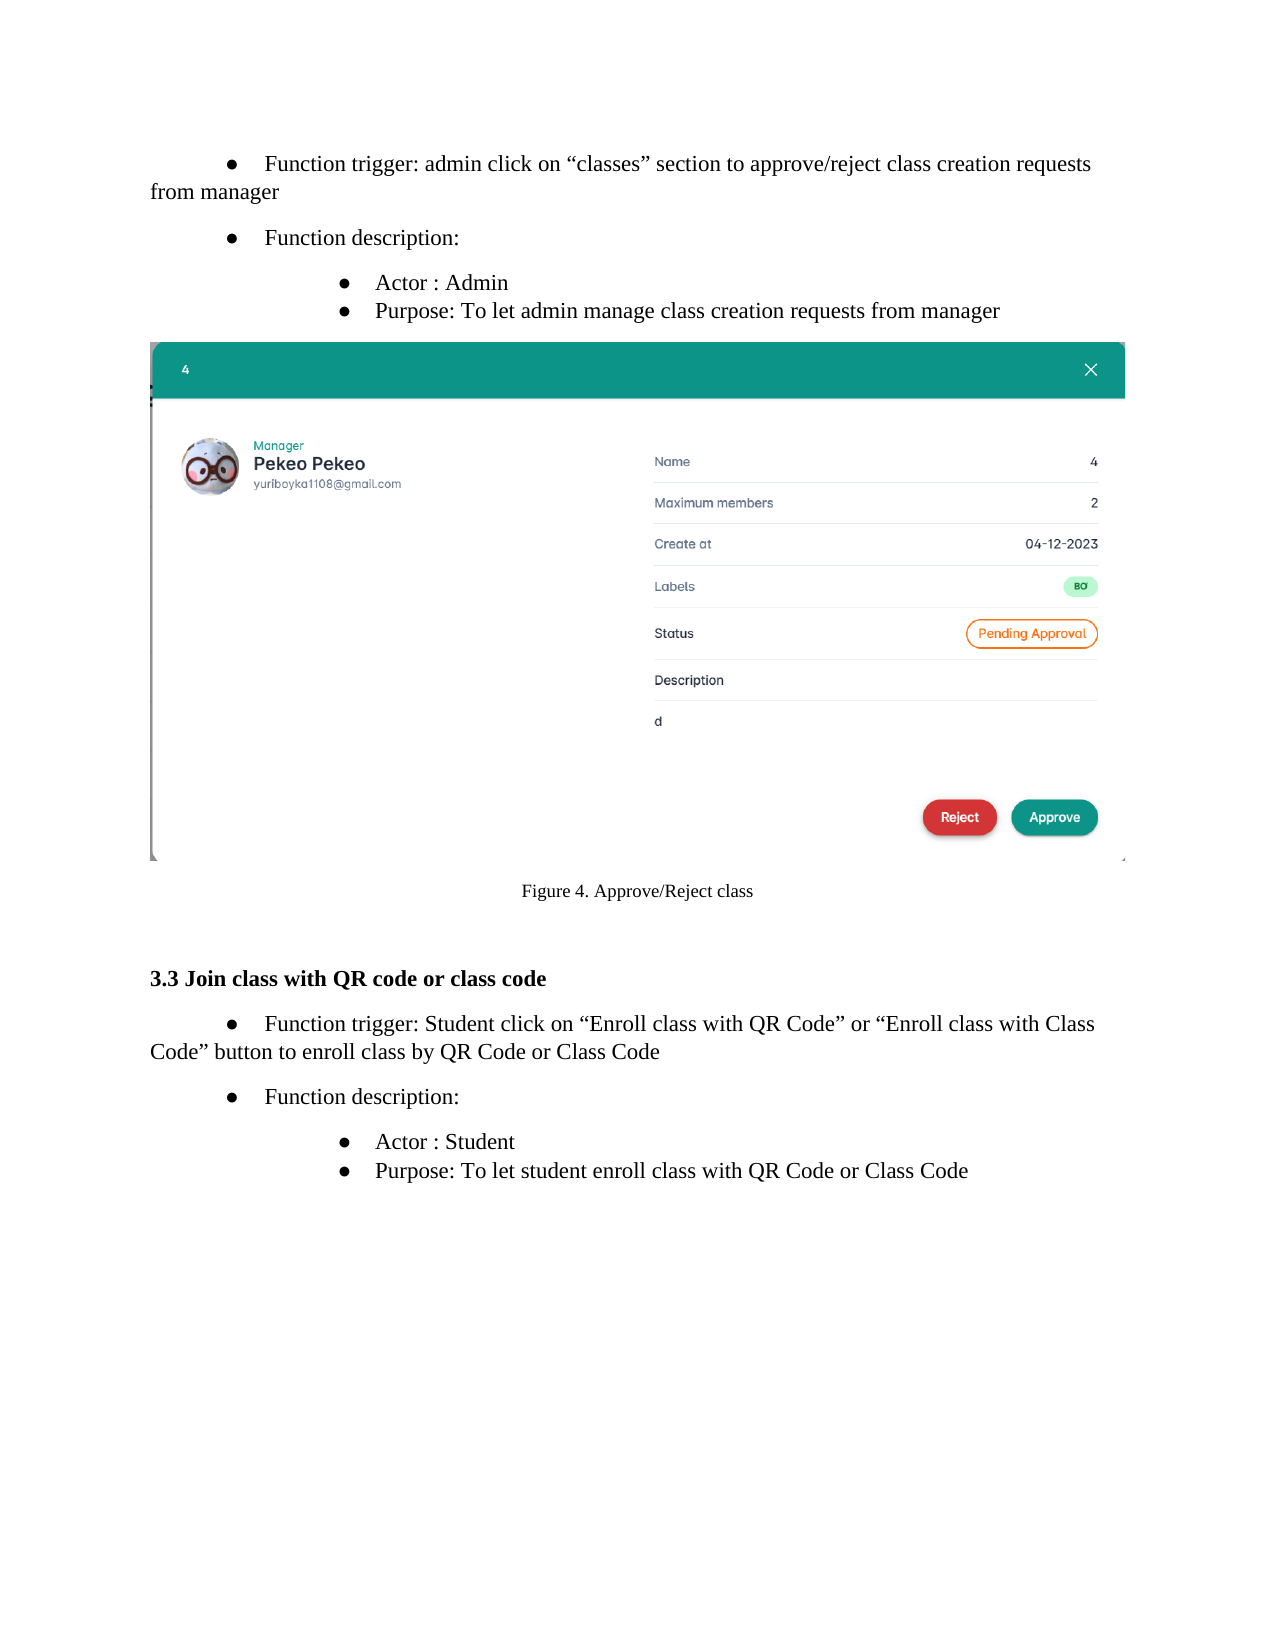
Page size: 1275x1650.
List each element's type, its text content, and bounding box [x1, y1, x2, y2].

text ● Function trigger: admin click on “classes” section to approve/reject class creation requests from manager [150, 150, 1125, 205]
list Purpose: To let admin manage class creation requests from manager [337, 297, 1125, 323]
text Figure 4. Approve/Reject class [150, 880, 1125, 901]
text ● Function description: [150, 1083, 1125, 1110]
list Actor : Student [337, 1128, 1125, 1155]
text ● Function trigger: Student click on “Enroll class with QR Code” or “Enroll class with Class Code” button to enroll class by QR Code or Class Code [150, 1010, 1125, 1064]
text 3.3 Join class with QR code or class code [150, 965, 1125, 991]
list Actor : Admin [337, 269, 1125, 295]
text ● Function description: [150, 223, 1125, 250]
picture [150, 342, 1125, 861]
list Purpose: To let student enroll class with QR Code or Class Code [337, 1157, 1125, 1183]
